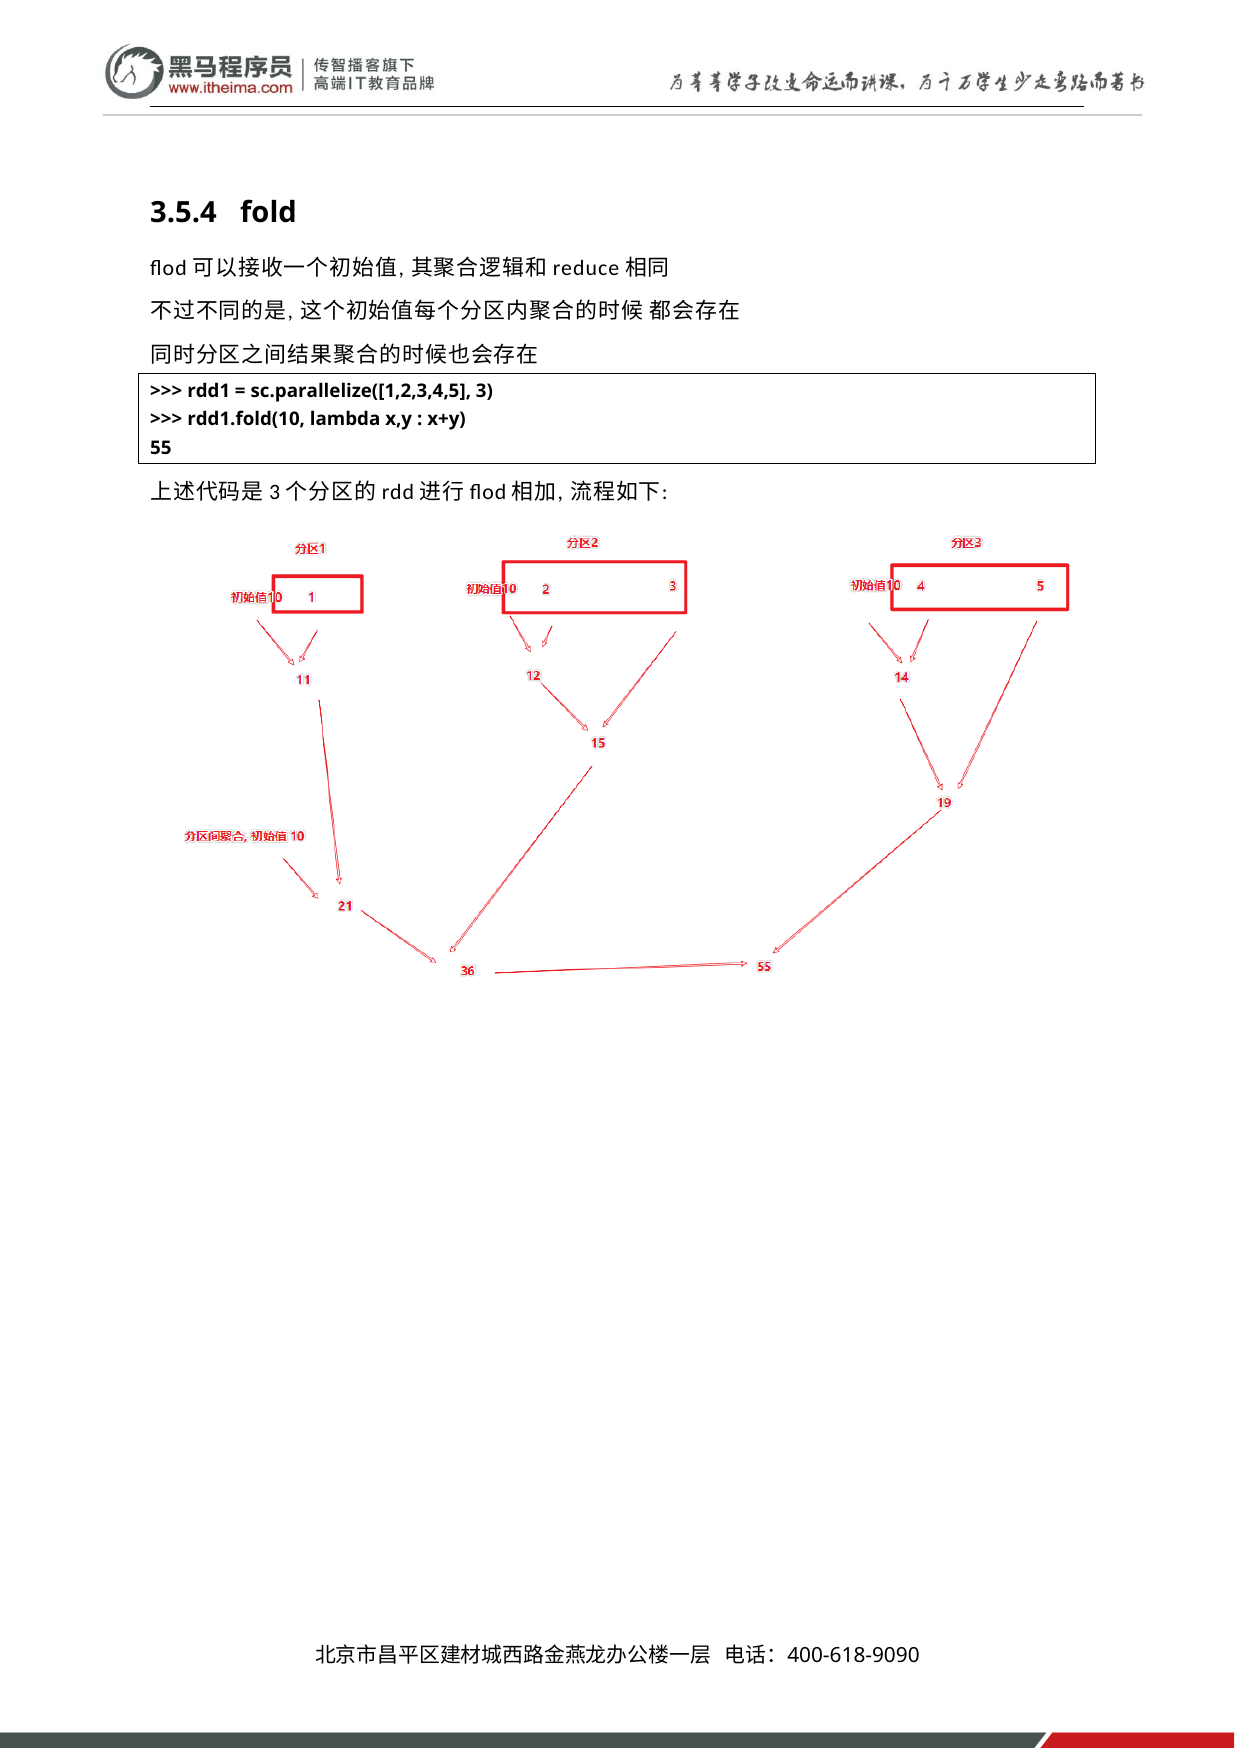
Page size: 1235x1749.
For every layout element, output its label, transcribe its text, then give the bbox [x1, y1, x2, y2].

picture [150, 509, 1083, 992]
picture [0, 1673, 1235, 1748]
table_header >>> rdd1 = sc.parallelize([1,2,3,4,5], 3) >>> rdd1.fold(10, lambda x,y : x+y) 55 [139, 374, 1095, 463]
text 同时分区之间结果聚合的时候也会存在 [150, 329, 1084, 371]
picture [0, 0, 1235, 123]
subtitle fold [150, 191, 1084, 231]
text 上述代码是3个分区的rdd进行flod相加, 流程如下: [150, 466, 1084, 508]
text 不过不同的是, 这个初始值每个分区内聚合的时候 都会存在 [150, 285, 1084, 327]
text flod可以接收一个初始值, 其聚合逻辑和reduce相同 [150, 242, 1084, 283]
